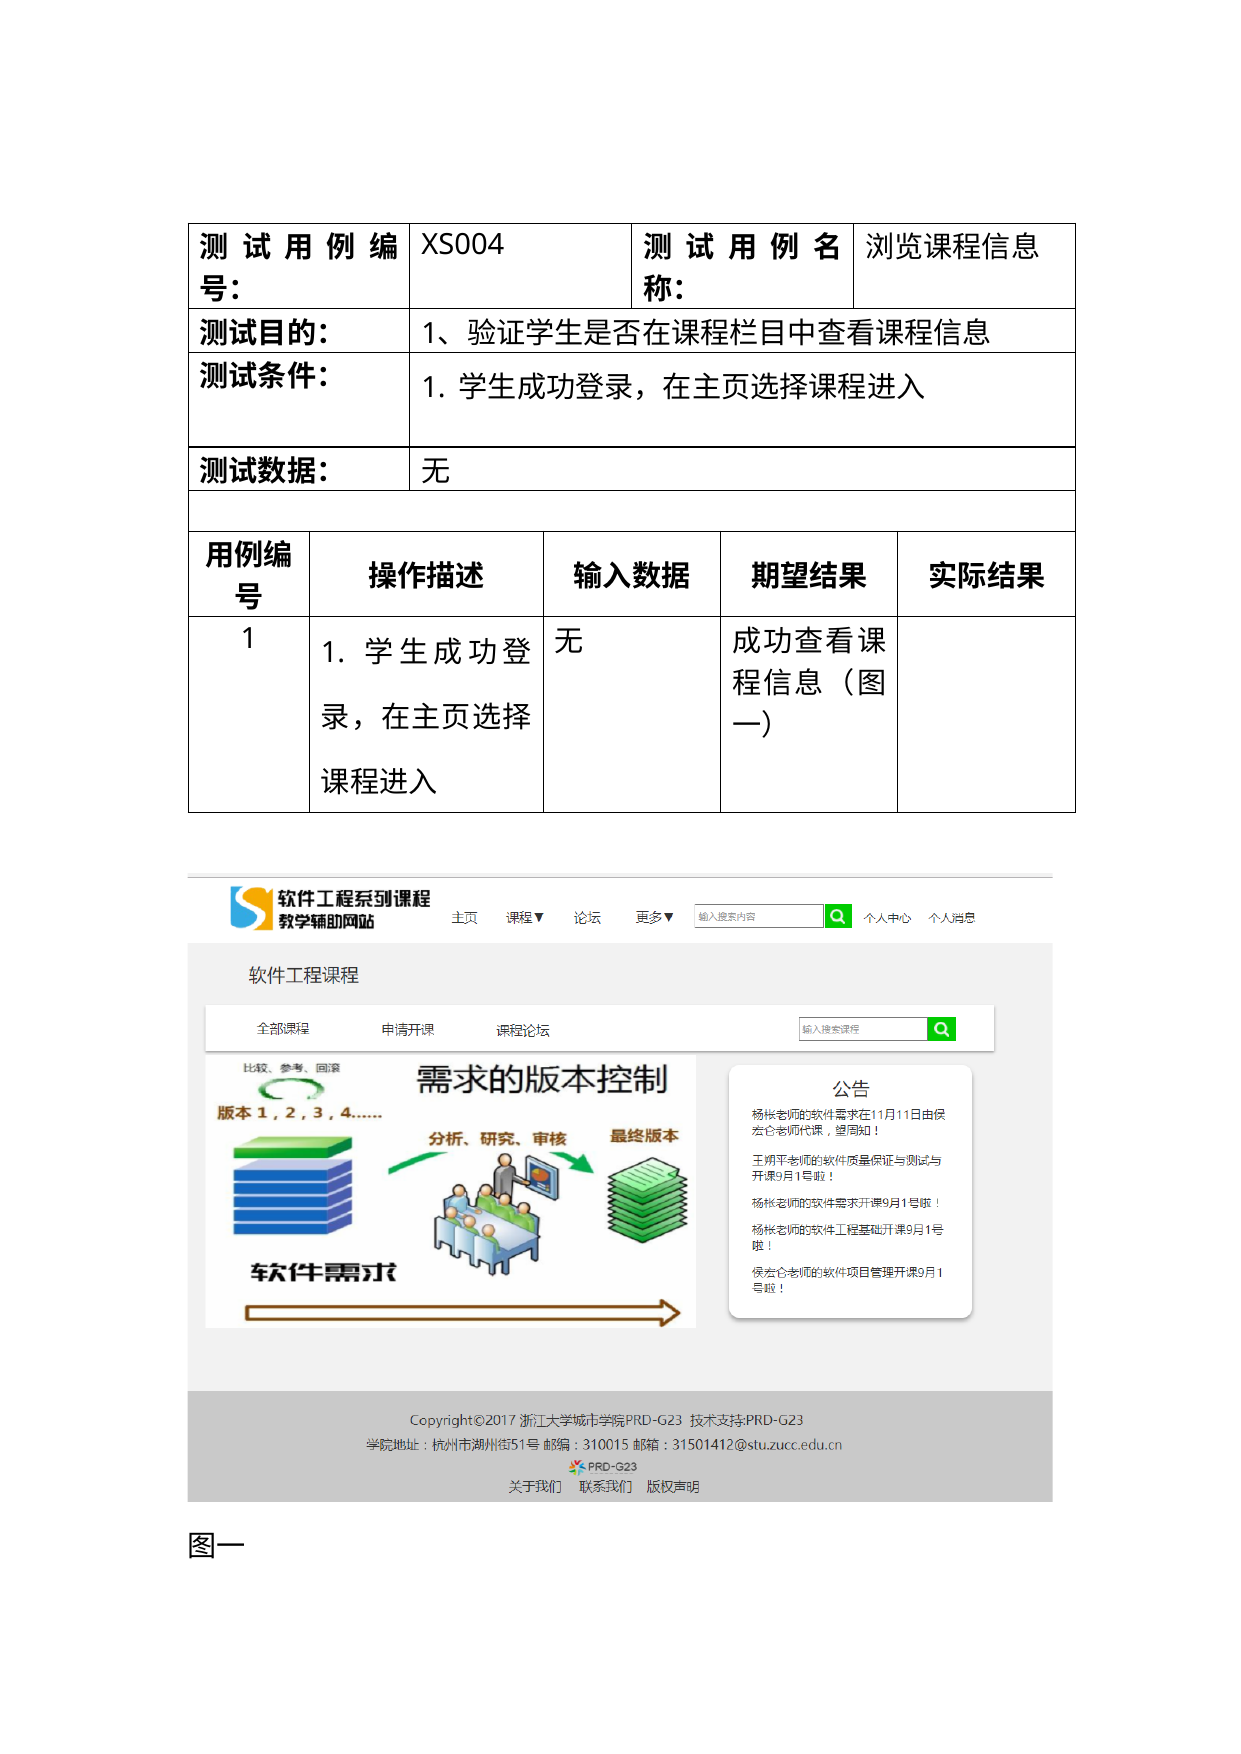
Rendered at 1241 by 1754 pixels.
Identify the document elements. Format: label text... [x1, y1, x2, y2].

table_cell 实际结果 [898, 532, 1075, 616]
text 图一 [187, 1523, 1053, 1565]
table_header 测试用例名称： [632, 224, 853, 308]
table_cell 1、验证学生是否在课程栏目中查看课程信息 [410, 309, 1075, 352]
picture [187, 873, 1053, 1502]
table_cell 输入数据 [544, 532, 720, 616]
table_cell 1. 学生成功登录，在主页选择课程进入 [310, 617, 543, 812]
table_cell [898, 617, 1075, 812]
table_cell 操作描述 [310, 532, 543, 616]
table_cell 无 [544, 617, 720, 812]
table_cell 成功查看课程信息（图一） [721, 617, 897, 812]
table_cell 测试数据： [189, 448, 409, 490]
table_header 浏览课程信息 [854, 224, 1075, 308]
table_cell 测试条件： [189, 353, 409, 446]
table_cell [189, 491, 1075, 531]
table_header XS004 [410, 224, 631, 308]
table_cell 测试目的： [189, 309, 409, 352]
table_cell 无 [410, 448, 1075, 490]
table_header 测试用例编号： [189, 224, 409, 308]
table_cell 1 [189, 617, 309, 812]
table_cell 用例编号 [189, 532, 309, 616]
table_cell 期望结果 [721, 532, 897, 616]
table_cell 学生成功登录，在主页选择课程进入 [410, 353, 1075, 446]
